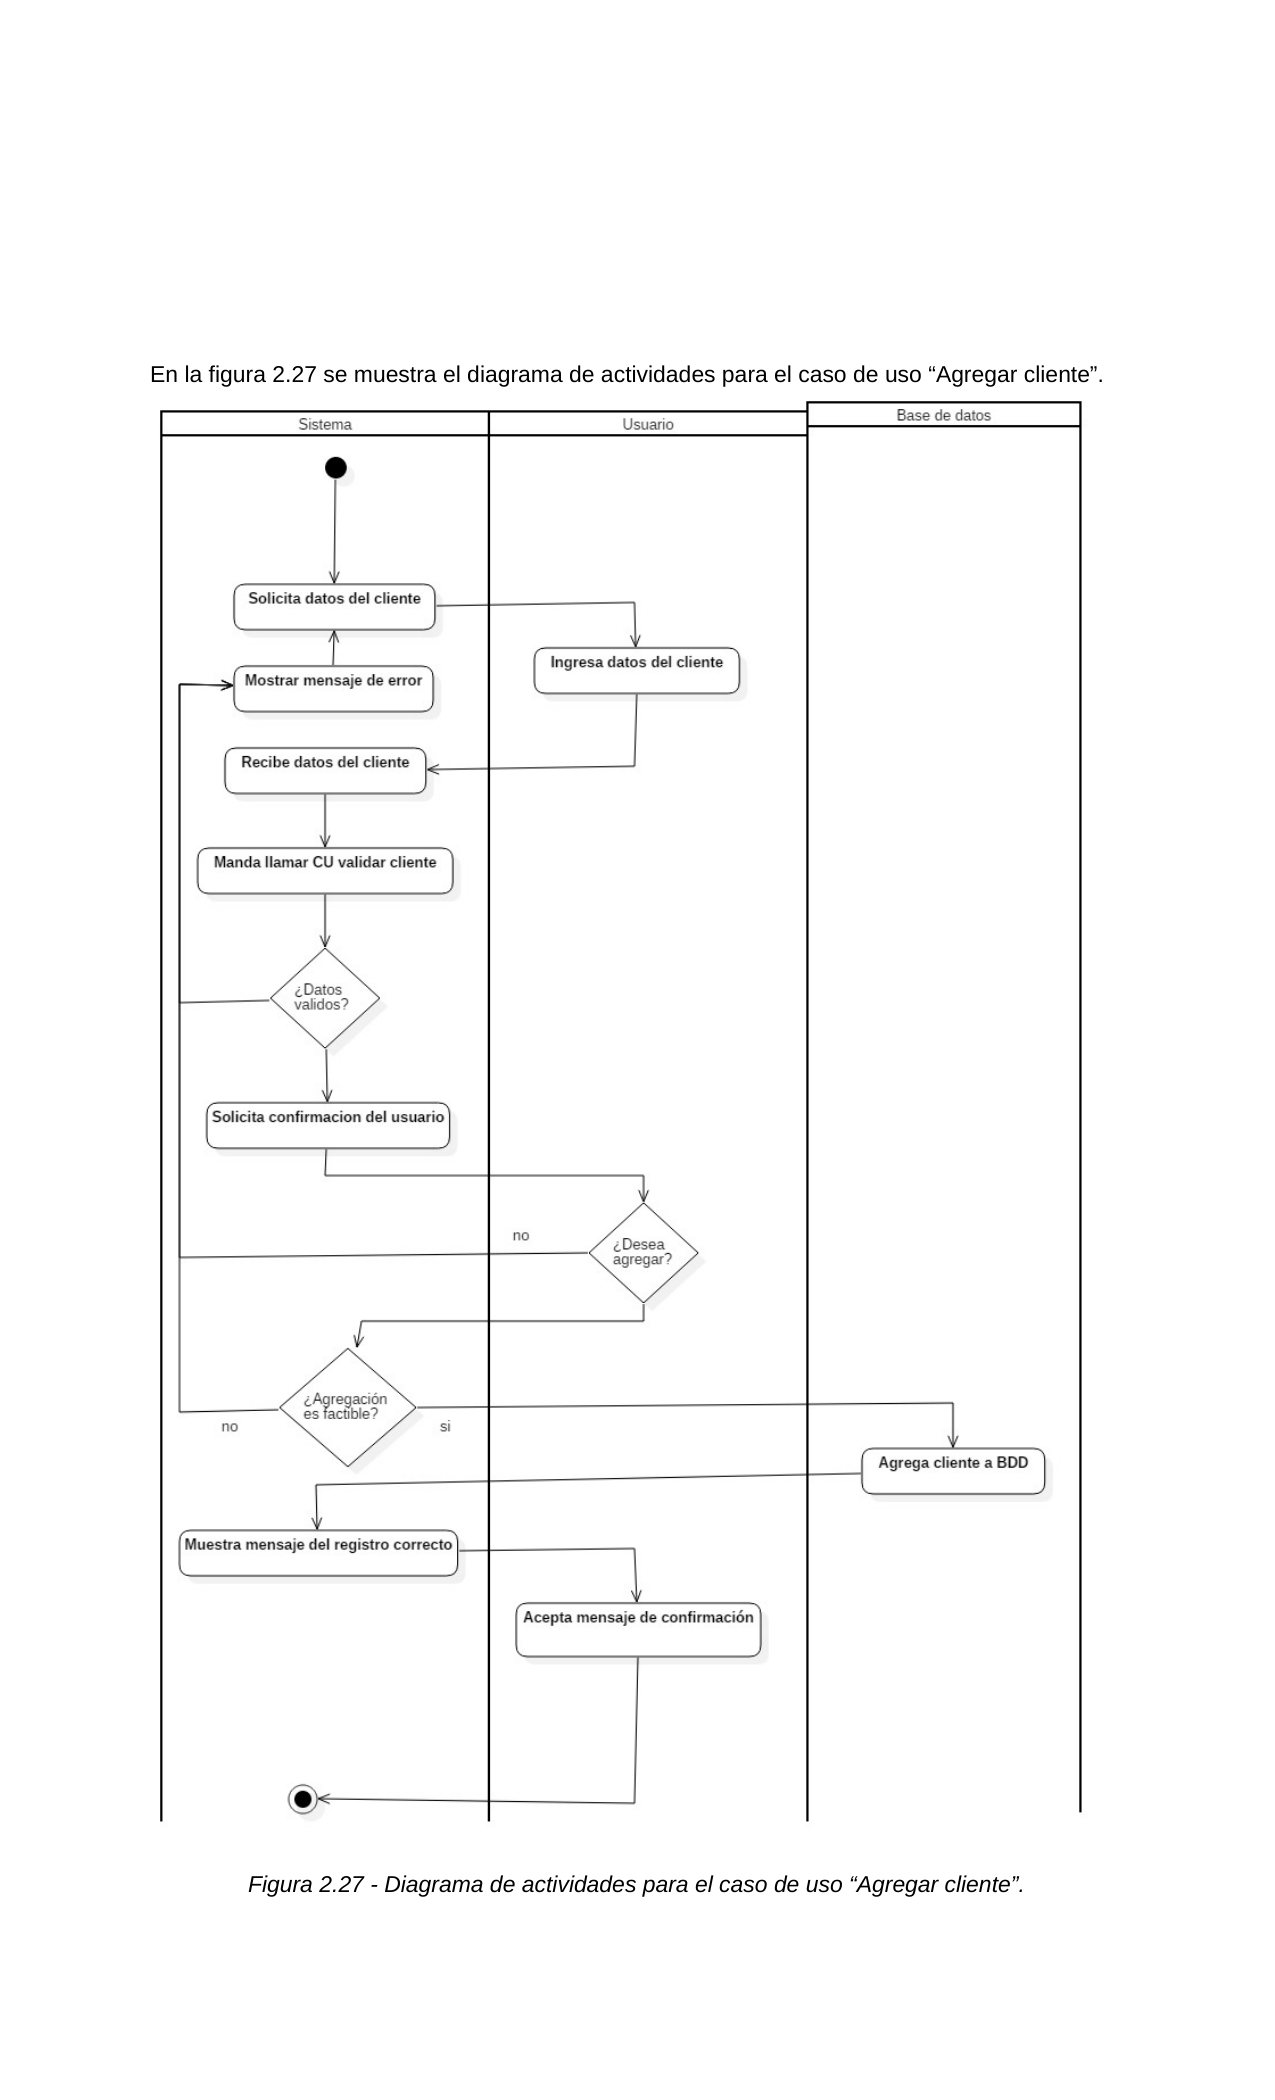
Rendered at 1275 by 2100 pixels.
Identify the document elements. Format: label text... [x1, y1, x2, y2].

text Figura 2.27 - Diagrama de actividades para el caso de uso “Agregar cliente”. [150, 1871, 1125, 1897]
text En la figura 2.27 se muestra el diagrama de actividades para el caso de uso “Agregar cliente”. [150, 361, 1125, 388]
picture [150, 391, 1126, 1867]
